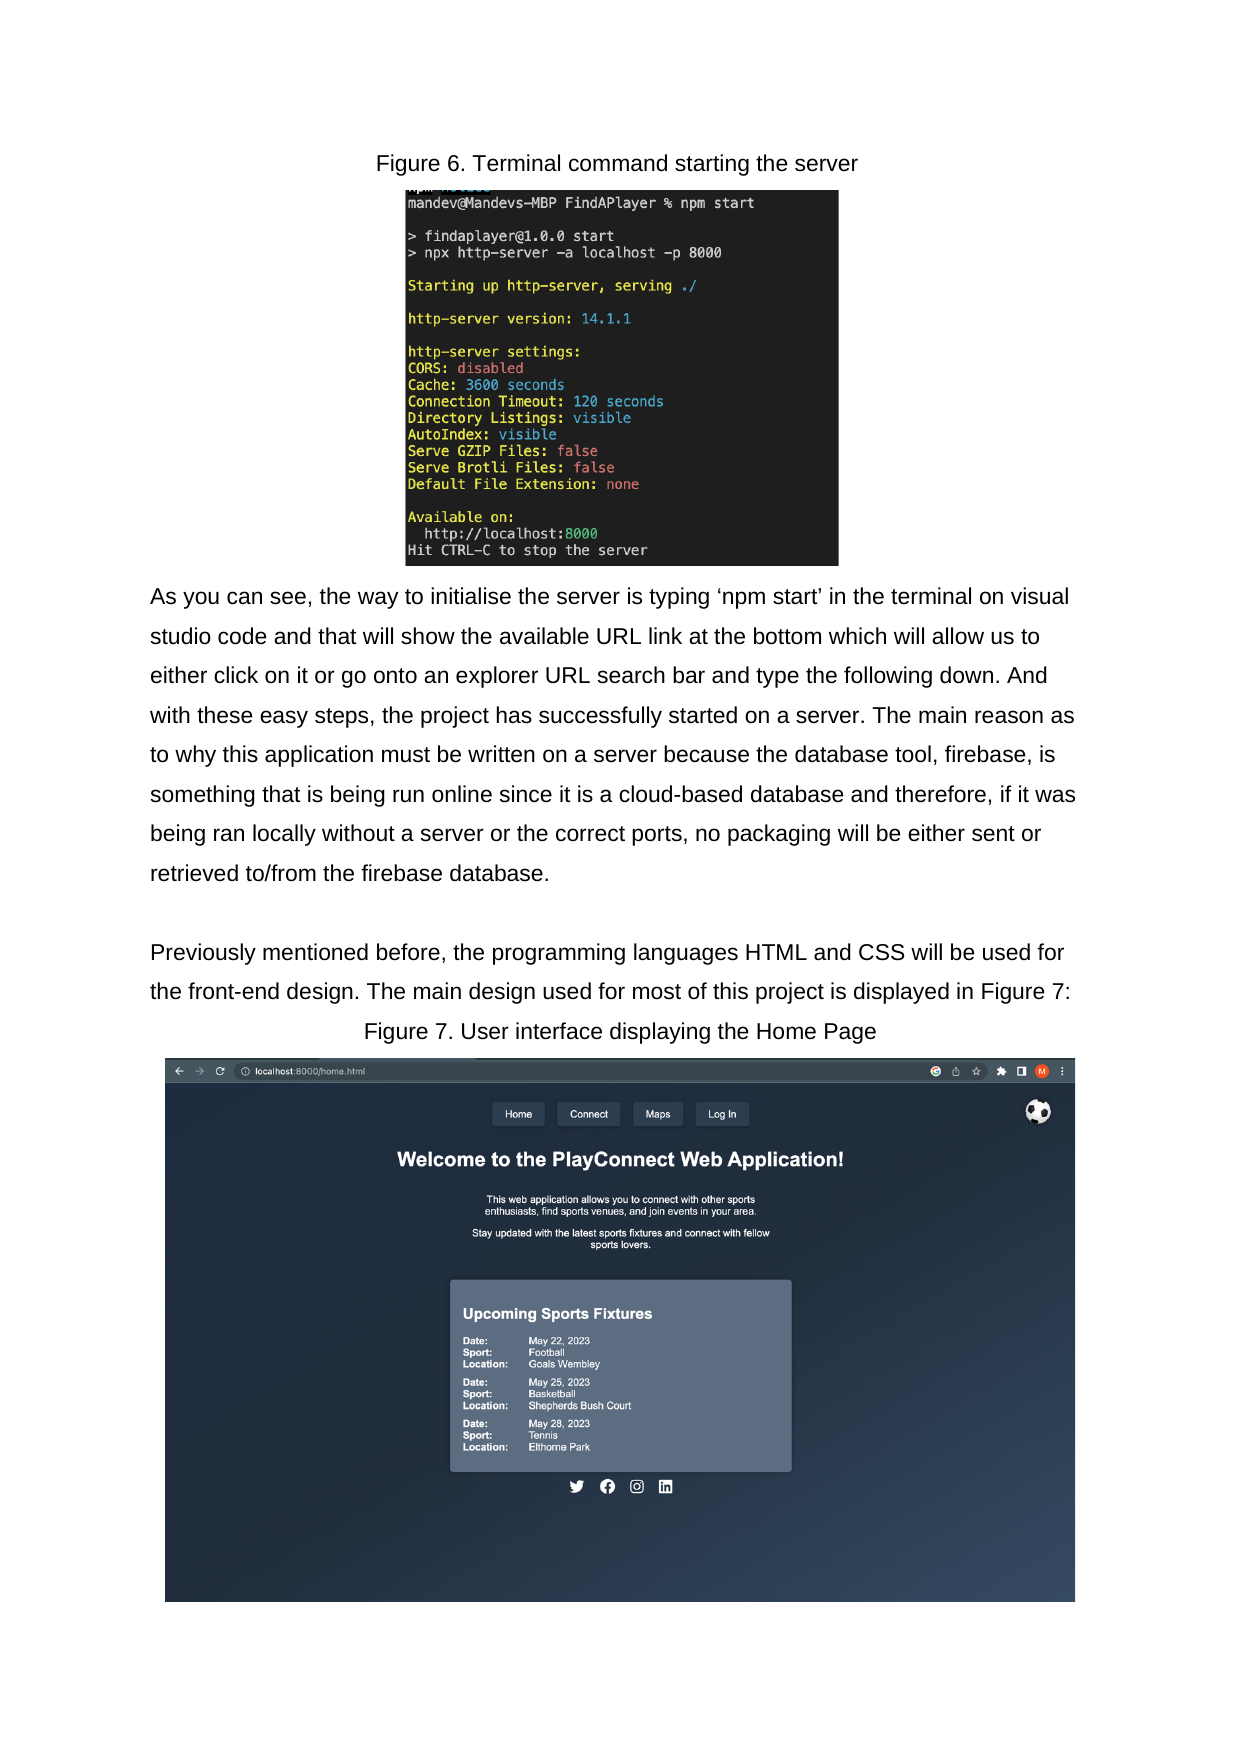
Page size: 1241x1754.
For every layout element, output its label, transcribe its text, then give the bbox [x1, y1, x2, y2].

picture [401, 190, 839, 569]
text Previously mentioned before, the programming languages HTML and CSS will be used for the front-end design. The main design used for most of this project is displayed in Figure 7: [150, 939, 1090, 1004]
text As you can see, the way to initialise the server is typing ‘npm start’ in the terminal on visual studio code and that will show the available URL link at the bottom which will allow us to either click on it or go onto an explorer URL search bar and type the following down. And with these easy steps, the project has successfully started on a server. The main reason as to why this application must be written on a server because the database tool, firebase, is something that is being run online since it is a cloud-based database and therefore, if it was being ran locally without a server or the correct ports, no packaging will be either sent or retrieved to/from the firebase database. [150, 583, 1090, 886]
picture [165, 1058, 1076, 1602]
